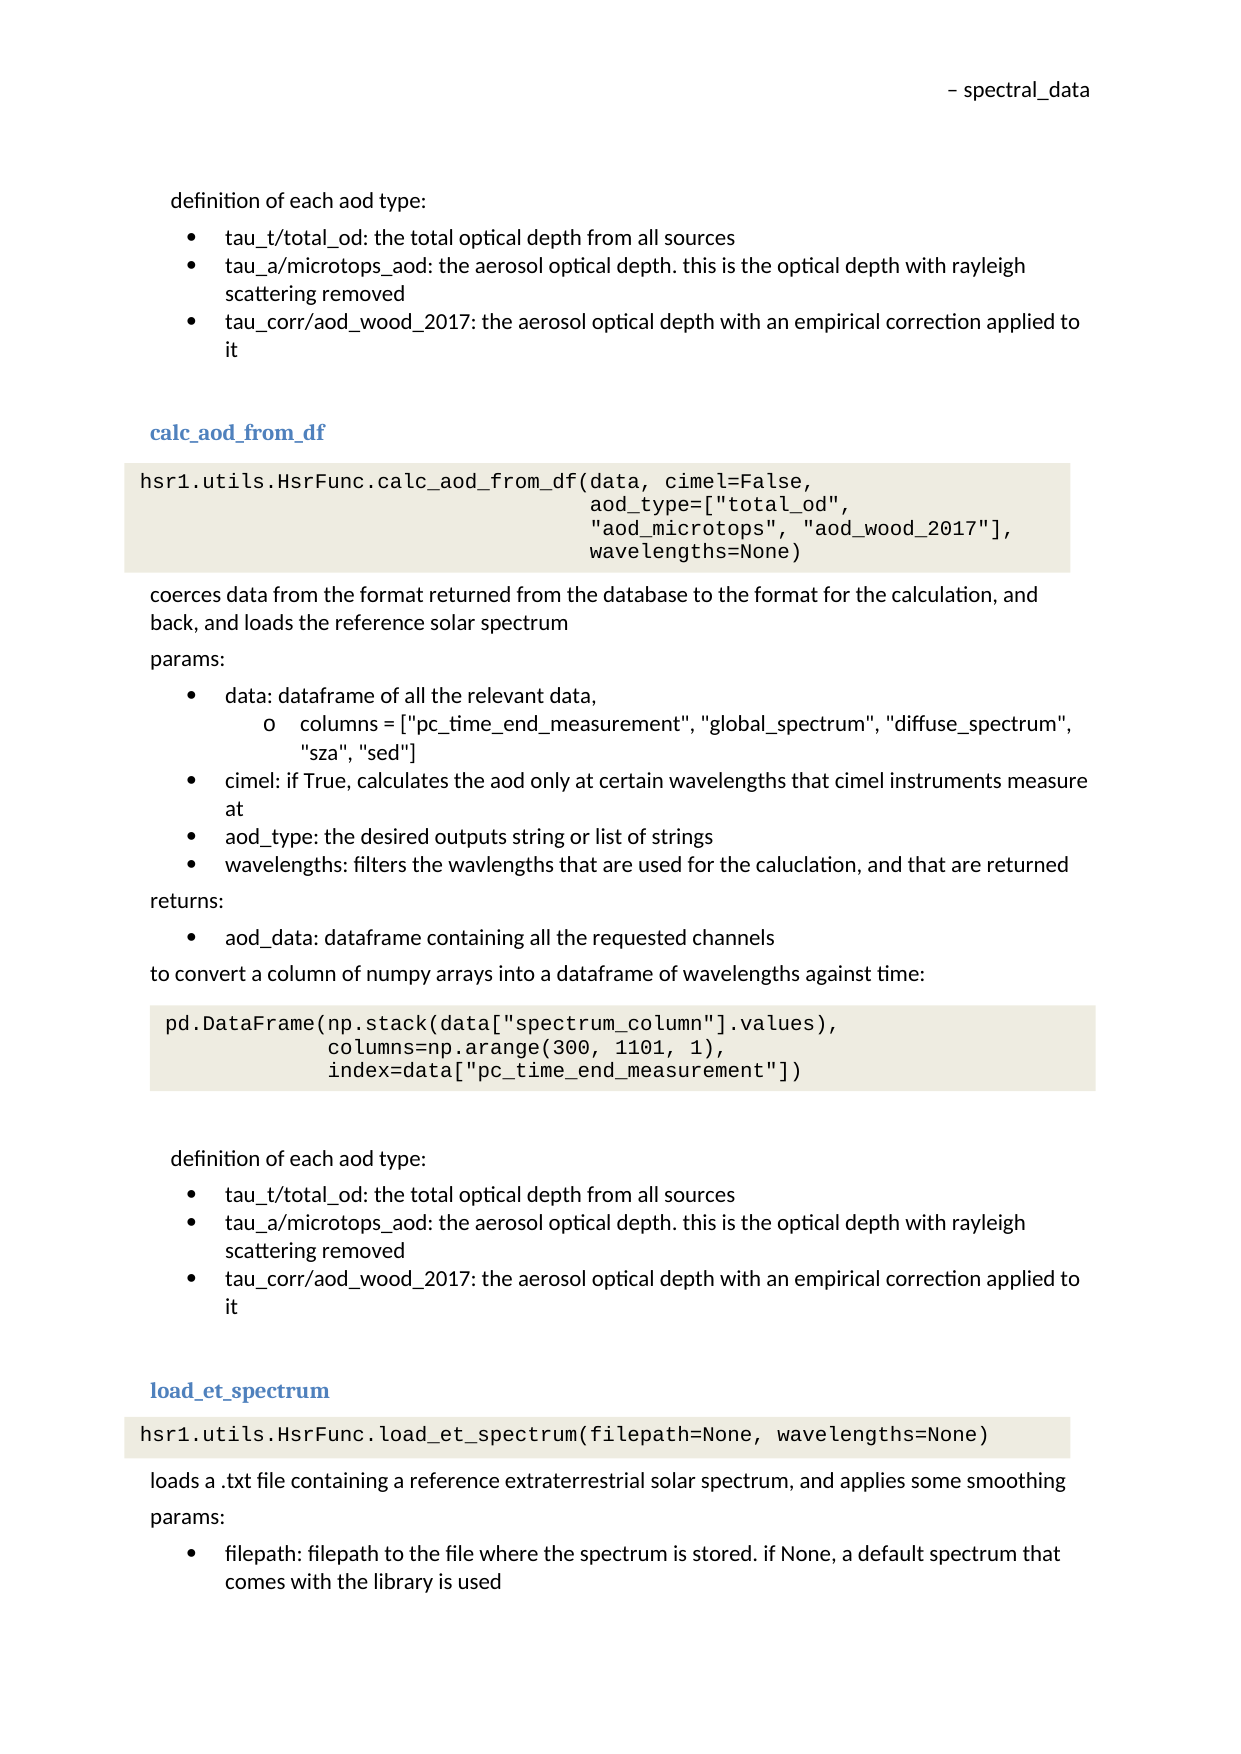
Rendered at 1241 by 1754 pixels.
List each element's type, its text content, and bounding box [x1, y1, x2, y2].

text coerces data from the format returned from the database to the format for the calculation, and back, and loads the reference solar spectrum [150, 446, 1090, 636]
list tau_corr/aod_wood_2017: the aerosol optical depth with an empirical correction applied to it [187, 1264, 1090, 1320]
text definition of each aod type: [150, 186, 1090, 214]
list tau_t/total_od: the total optical depth from all sources [187, 1180, 1090, 1208]
subtitle calc_aod_from_df [150, 420, 1090, 446]
list tau_a/microtops_aod: the aerosol optical depth. this is the optical depth with rayleigh scattering removed [187, 1208, 1090, 1264]
list tau_t/total_od: the total optical depth from all sources [187, 223, 1090, 251]
text params: [150, 1502, 1090, 1530]
list tau_corr/aod_wood_2017: the aerosol optical depth with an empirical correction applied to it [187, 307, 1090, 363]
text params: [150, 644, 1090, 672]
text returns: [150, 886, 1090, 914]
text loads a .txt file containing a reference extraterrestrial solar spectrum, and applies some smoothing [150, 1404, 1090, 1494]
list filepath: filepath to the file where the spectrum is stored. if None, a default spectrum that comes with the library is used [187, 1539, 1090, 1595]
list wavelengths: filters the wavlengths that are used for the caluclation, and that are returned [187, 850, 1090, 878]
list aod_type: the desired outputs string or list of strings [187, 822, 1090, 850]
text to convert a column of numpy arrays into a dataframe of wavelengths against time: [150, 959, 1090, 987]
list aod_data: dataframe containing all the requested channels [187, 923, 1090, 951]
text definition of each aod type: [150, 1144, 1090, 1172]
list cimel: if True, calculates the aod only at certain wavelengths that cimel instruments measure at [187, 766, 1090, 822]
list tau_a/microtops_aod: the aerosol optical depth. this is the optical depth with rayleigh scattering removed [187, 251, 1090, 307]
list data: dataframe of all the relevant data, [187, 681, 1090, 709]
list columns = ["pc_time_end_measurement", "global_spectrum", "diffuse_spectrum", "sza", "sed"] [262, 709, 1090, 766]
subtitle load_et_spectrum [150, 1378, 1090, 1404]
